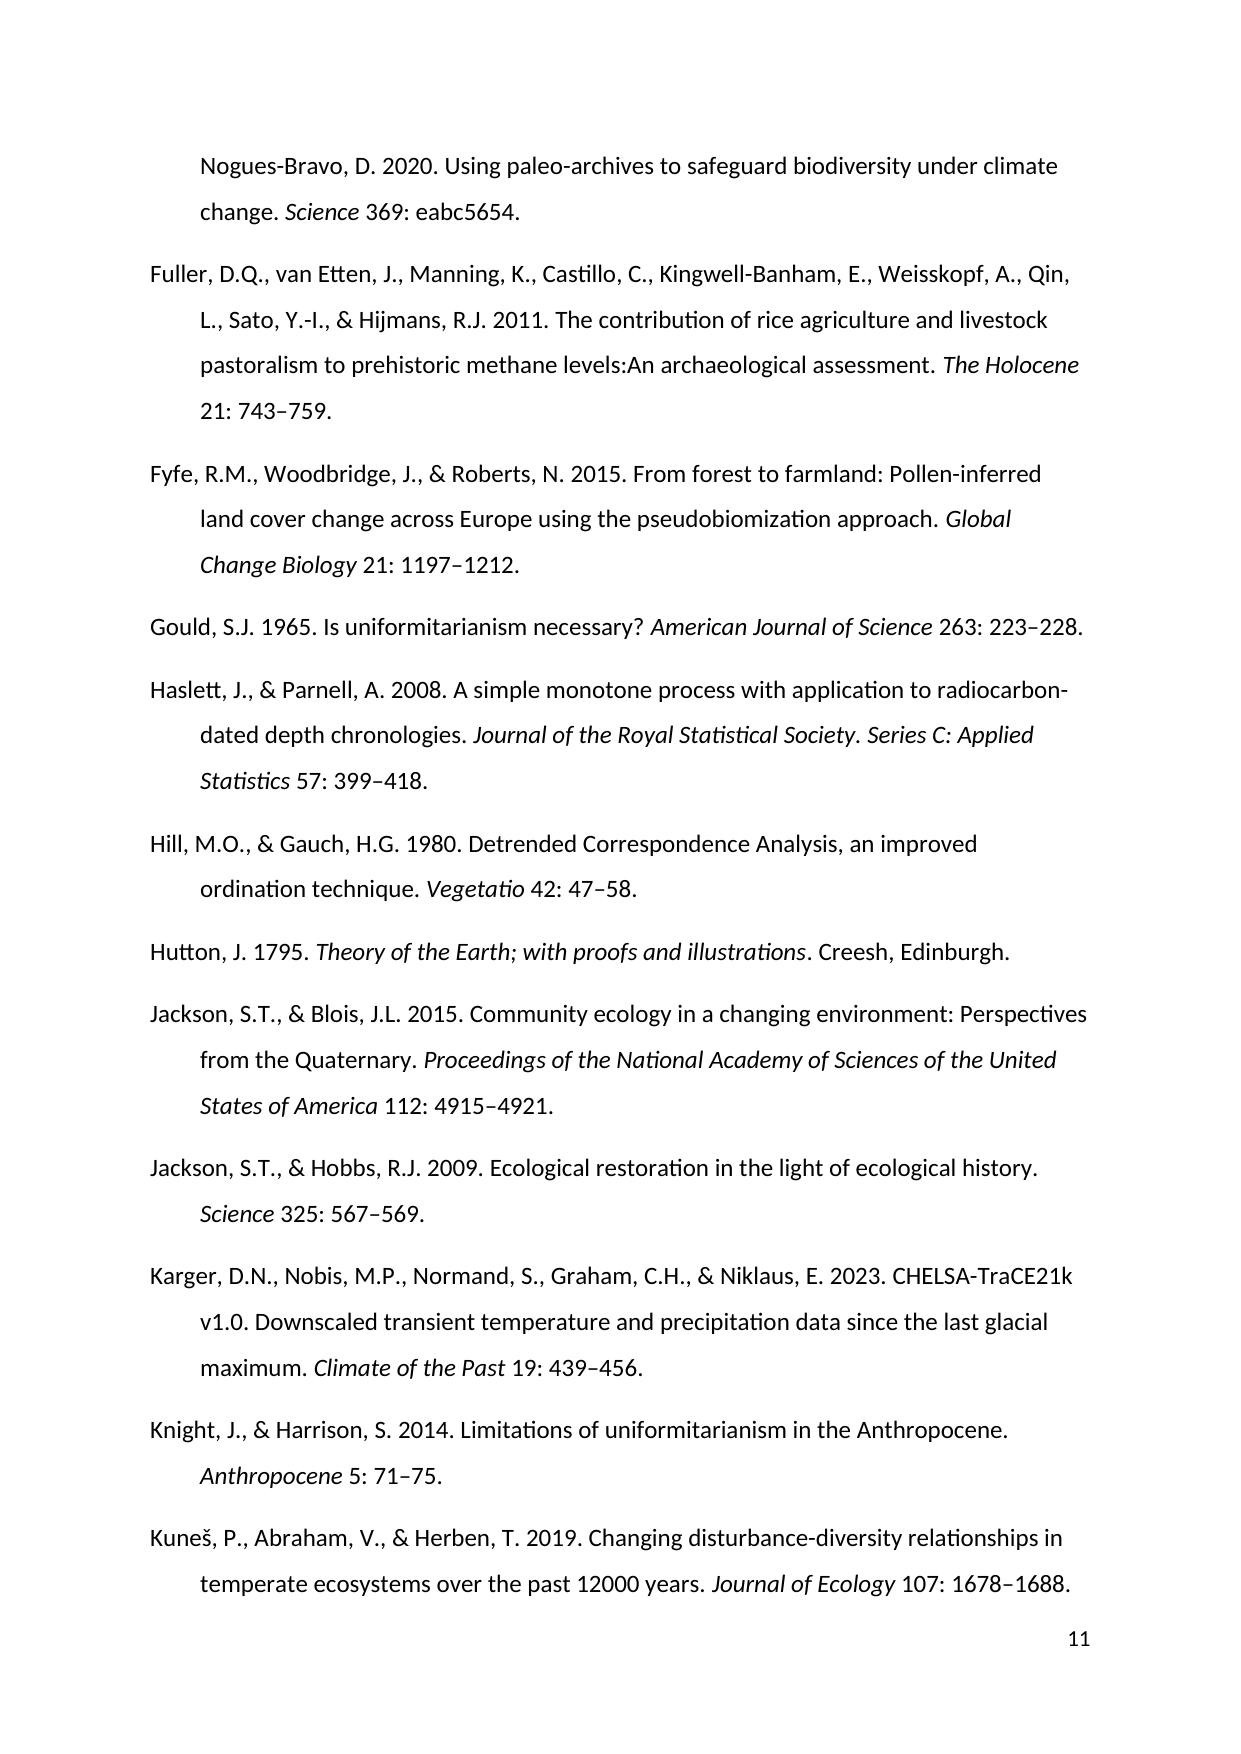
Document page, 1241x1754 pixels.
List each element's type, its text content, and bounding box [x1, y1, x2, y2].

text Kuneš, P., Abraham, V., & Herben, T. 2019. Changing disturbance-diversity relationships in temperate ecosystems over the past 12000 years. Journal of Ecology 107: 1678–1688. [150, 1522, 1090, 1598]
text Hutton, J. 1795. Theory of the Earth; with proofs and illustrations. Creesh, Edinburgh. [150, 936, 1090, 966]
text Knight, J., & Harrison, S. 2014. Limitations of uniformitarianism in the Anthropocene. Anthropocene 5: 71–75. [150, 1414, 1090, 1490]
text Gould, S.J. 1965. Is uniformitarianism necessary? American Journal of Science 263: 223–228. [150, 612, 1090, 642]
text Karger, D.N., Nobis, M.P., Normand, S., Graham, C.H., & Niklaus, E. 2023. CHELSA-TraCE21k v1.0. Downscaled transient temperature and precipitation data since the last glacial maximum. Climate of the Past 19: 439–456. [150, 1260, 1090, 1382]
text Haslett, J., & Parnell, A. 2008. A simple monotone process with application to radiocarbon-dated depth chronologies. Journal of the Royal Statistical Society. Series C: Applied Statistics 57: 399–418. [150, 674, 1090, 796]
text Fuller, D.Q., van Etten, J., Manning, K., Castillo, C., Kingwell-Banham, E., Weisskopf, A., Qin, L., Sato, Y.-I., & Hijmans, R.J. 2011. The contribution of rice agriculture and livestock pastoralism to prehistoric methane levels:An archaeological assessment. The Holocene 21: 743–759. [150, 258, 1090, 426]
text Fyfe, R.M., Woodbridge, J., & Roberts, N. 2015. From forest to farmland: Pollen-inferred land cover change across Europe using the pseudobiomization approach. Global Change Biology 21: 1197–1212. [150, 458, 1090, 580]
text Jackson, S.T., & Blois, J.L. 2015. Community ecology in a changing environment: Perspectives from the Quaternary. Proceedings of the National Academy of Sciences of the United States of America 112: 4915–4921. [150, 998, 1090, 1120]
text Hill, M.O., & Gauch, H.G. 1980. Detrended Correspondence Analysis, an improved ordination technique. Vegetatio 42: 47–58. [150, 828, 1090, 904]
text Jackson, S.T., & Hobbs, R.J. 2009. Ecological restoration in the light of ecological history. Science 325: 567–569. [150, 1152, 1090, 1228]
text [150, 150, 1090, 226]
